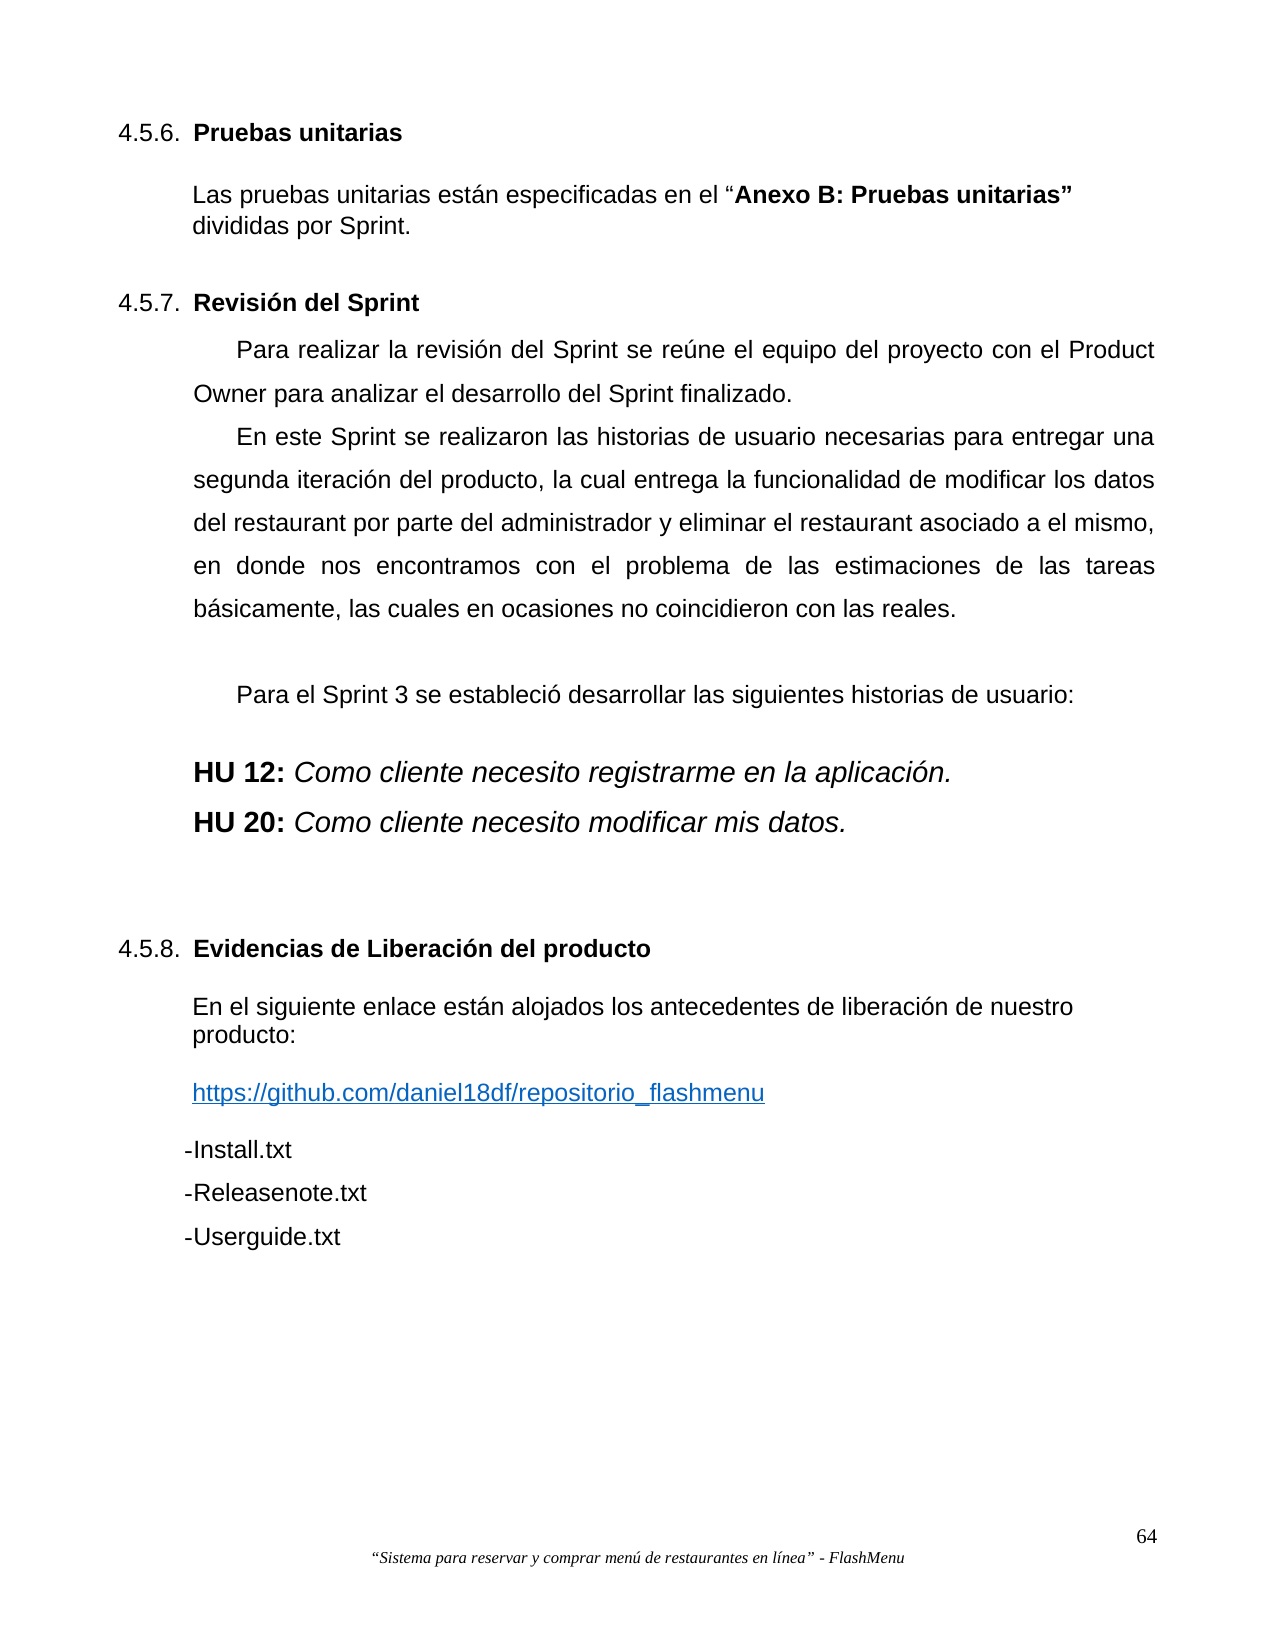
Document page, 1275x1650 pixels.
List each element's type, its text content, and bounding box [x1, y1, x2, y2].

subtitle Evidencias de Liberación del producto [118, 934, 1157, 963]
list Releasenote.txt [184, 1178, 1157, 1207]
text https://github.com/daniel18df/repositorio_flashmenu [192, 1078, 1157, 1106]
list Install.txt [184, 1135, 1157, 1164]
text En este Sprint se realizaron las historias de usuario necesarias para entregar una segunda iteración del producto, la cual entrega la funcionalidad de modificar los datos del restaurant por parte del administrador y eliminar el restaurant asociado a el mismo, en donde nos encontramos con el problema de las estimaciones de las tareas básicamente, las cuales en ocasiones no coincidieron con las reales. [193, 422, 1157, 623]
text Para realizar la revisión del Sprint se reúne el equipo del proyecto con el Product Owner para analizar el desarrollo del Sprint finalizado. [193, 335, 1157, 407]
text HU 20: Como cliente necesito modificar mis datos. [193, 805, 1157, 838]
list Pruebas unitarias [118, 118, 1157, 147]
text Para el Sprint 3 se estableció desarrollar las siguientes historias de usuario: [193, 680, 1157, 709]
list Userguide.txt [184, 1222, 1157, 1251]
text HU 12: Como cliente necesito registrarme en la aplicación. [193, 754, 1157, 788]
list Revisión del Sprint [118, 288, 1157, 316]
text En el siguiente enlace están alojados los antecedentes de liberación de nuestro producto: [192, 991, 1157, 1049]
list Las pruebas unitarias están especificadas en el “Anexo B: Pruebas unitarias” divididas por Sprint. [192, 180, 1157, 240]
